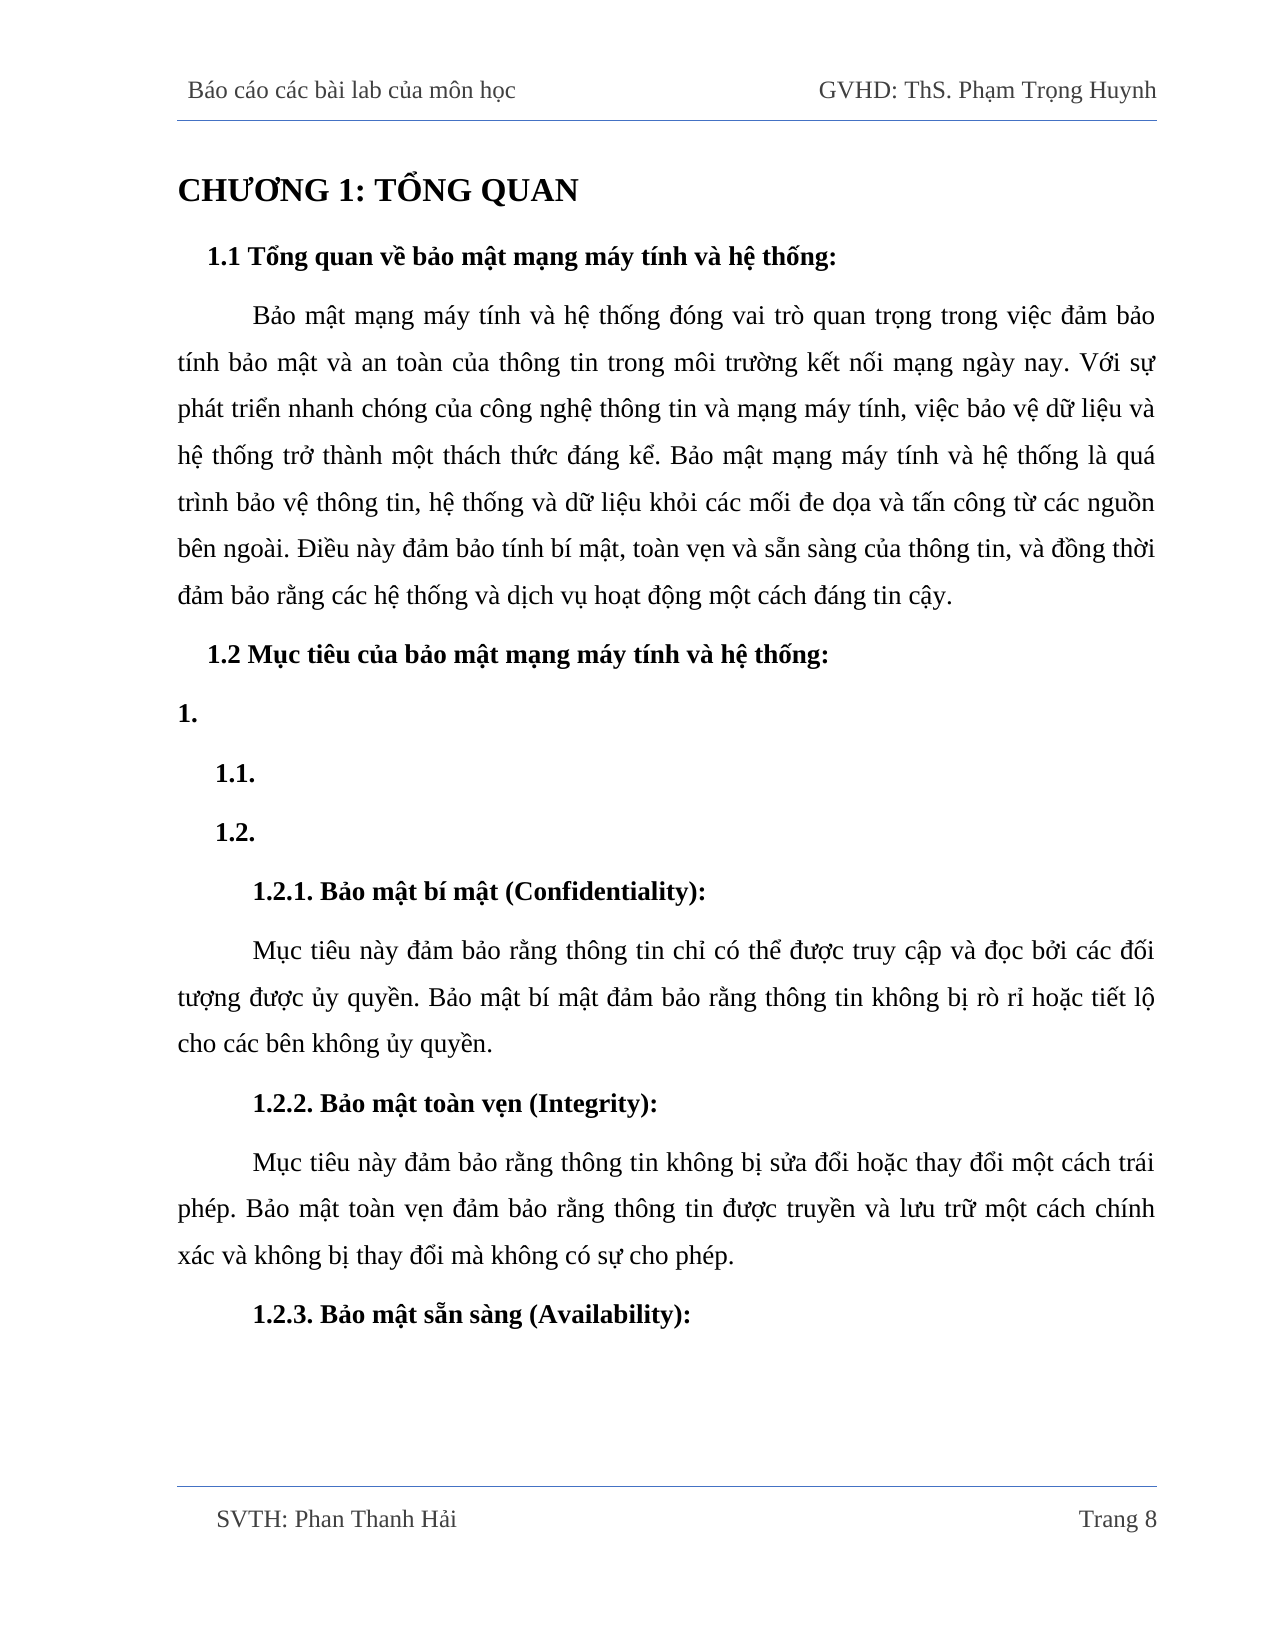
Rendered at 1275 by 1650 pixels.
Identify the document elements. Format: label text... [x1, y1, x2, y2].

text CHƯƠNG 1: TỔNG QUAN [177, 170, 1157, 208]
text Bảo mật mạng máy tính và hệ thống đóng vai trò quan trọng trong việc đảm bảo tính bảo mật và an toàn của thông tin trong môi trường kết nối mạng ngày nay. Với sự phát triển nhanh chóng của công nghệ thông tin và mạng máy tính, việc bảo vệ dữ liệu và hệ thống trở thành một thách thức đáng kể. Bảo mật mạng máy tính và hệ thống là quá trình bảo vệ thông tin, hệ thống và dữ liệu khỏi các mối đe dọa và tấn công từ các nguồn bên ngoài. Điều này đảm bảo tính bí mật, toàn vẹn và sẵn sàng của thông tin, và đồng thời đảm bảo rằng các hệ thống và dịch vụ hoạt động một cách đáng tin cậy. [177, 299, 1157, 610]
list Bảo mật sẵn sàng (Availability): [252, 1298, 1157, 1329]
list Bảo mật toàn vẹn (Integrity): [252, 1087, 1157, 1118]
list Tổng quan về bảo mật mạng máy tính và hệ thống: [207, 240, 1157, 271]
list Bảo mật bí mật (Confidentiality): [252, 875, 1157, 906]
text Mục tiêu này đảm bảo rằng thông tin chỉ có thể được truy cập và đọc bởi các đối tượng được ủy quyền. Bảo mật bí mật đảm bảo rằng thông tin không bị rò rỉ hoặc tiết lộ cho các bên không ủy quyền. [177, 934, 1157, 1059]
list Mục tiêu của bảo mật mạng máy tính và hệ thống: [207, 638, 1157, 669]
text Mục tiêu này đảm bảo rằng thông tin không bị sửa đổi hoặc thay đổi một cách trái phép. Bảo mật toàn vẹn đảm bảo rằng thông tin được truyền và lưu trữ một cách chính xác và không bị thay đổi mà không có sự cho phép. [177, 1146, 1157, 1270]
